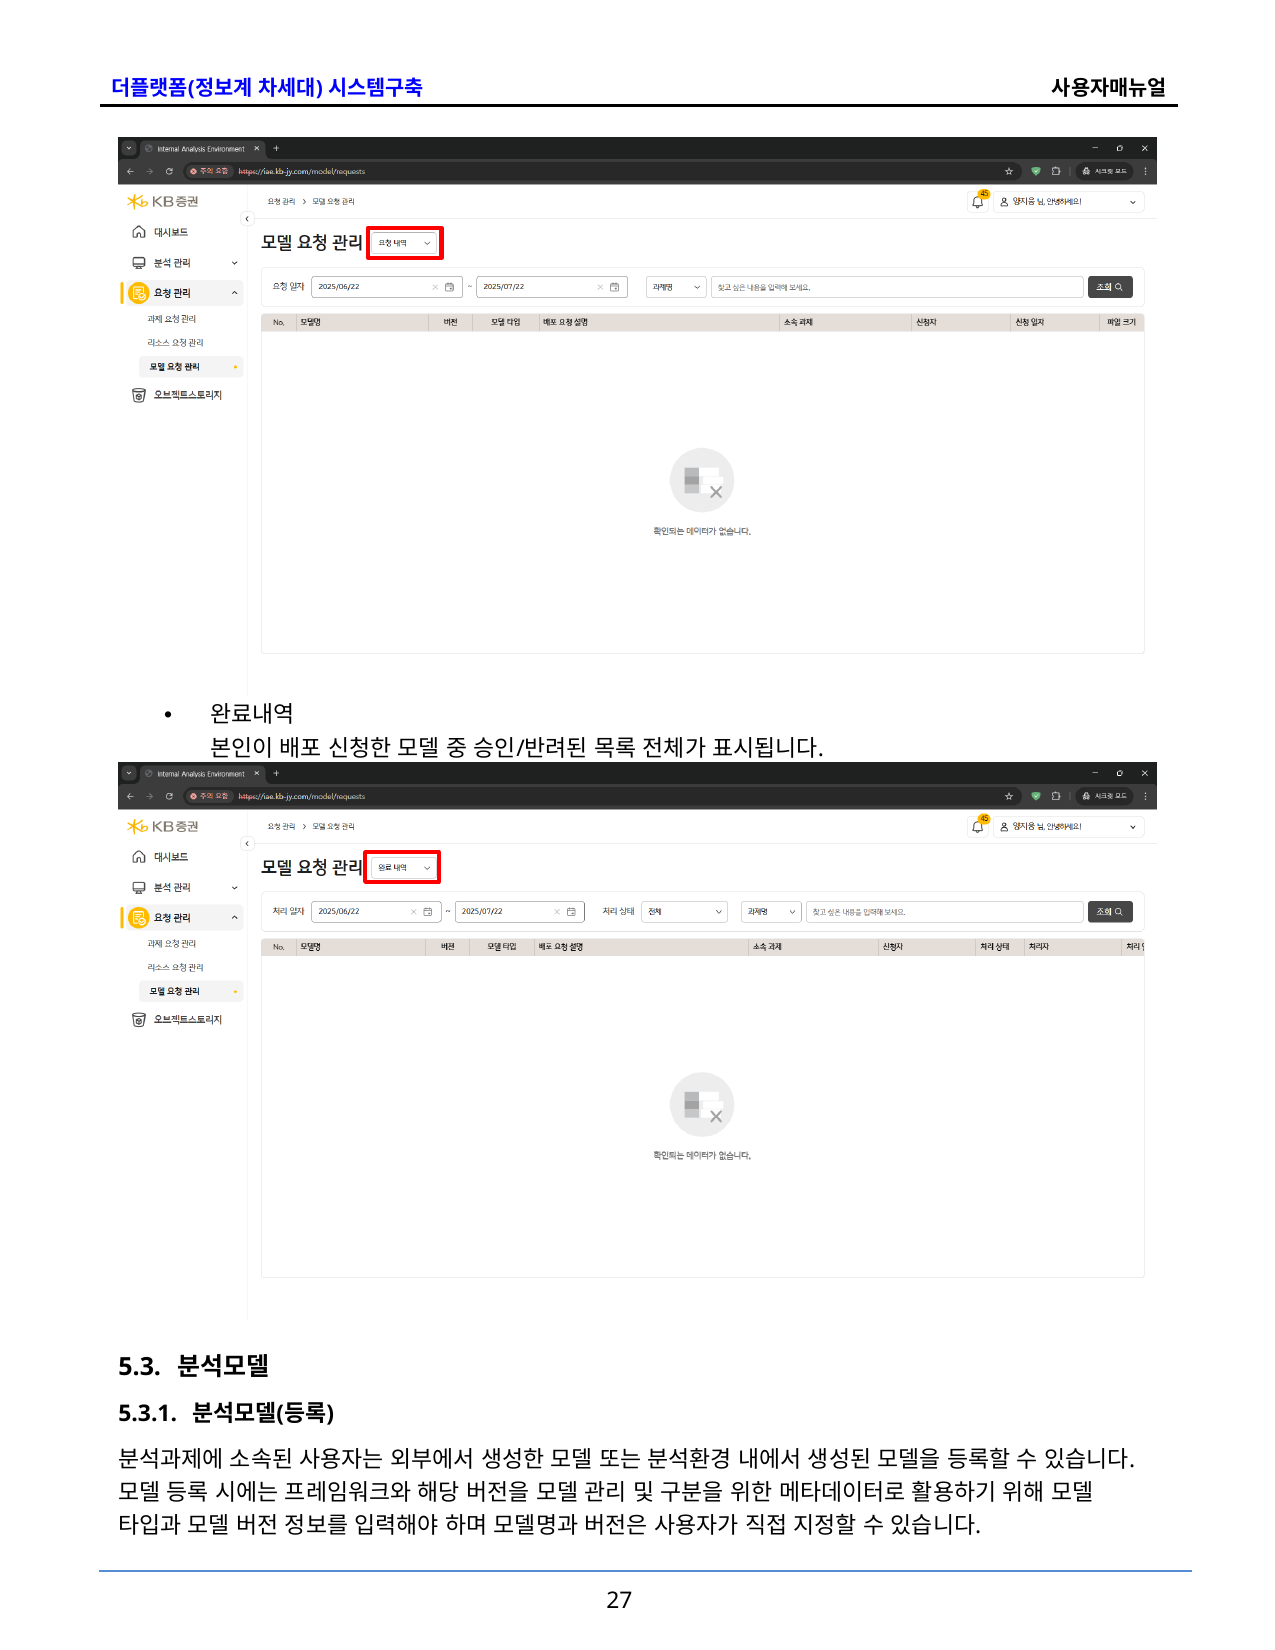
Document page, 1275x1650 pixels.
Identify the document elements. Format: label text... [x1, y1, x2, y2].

subtitle 분석모델 [118, 1346, 1157, 1382]
picture [118, 137, 1157, 697]
list 완료내역 [164, 697, 1157, 729]
list 본인이 배포 신청한 모델 중 승인/반려된 목록 전체가 표시됩니다. [210, 729, 1157, 762]
subtitle 분석모델(등록) [118, 1395, 1157, 1428]
picture [118, 762, 1157, 1321]
text 분석과제에 소속된 사용자는 외부에서 생성한 모델 또는 분석환경 내에서 생성된 모델을 등록할 수 있습니다. 모델 등록 시에는 프레임워크와 해당 버전을 모델 관리 및 구분을 위한 메타데이터로 활용하기 위해 모델 타입과 모델 버전 정보를 입력해야 하며 모델명과 버전은 사용자가 직접 지정할 수 있습니다. [118, 1441, 1157, 1541]
